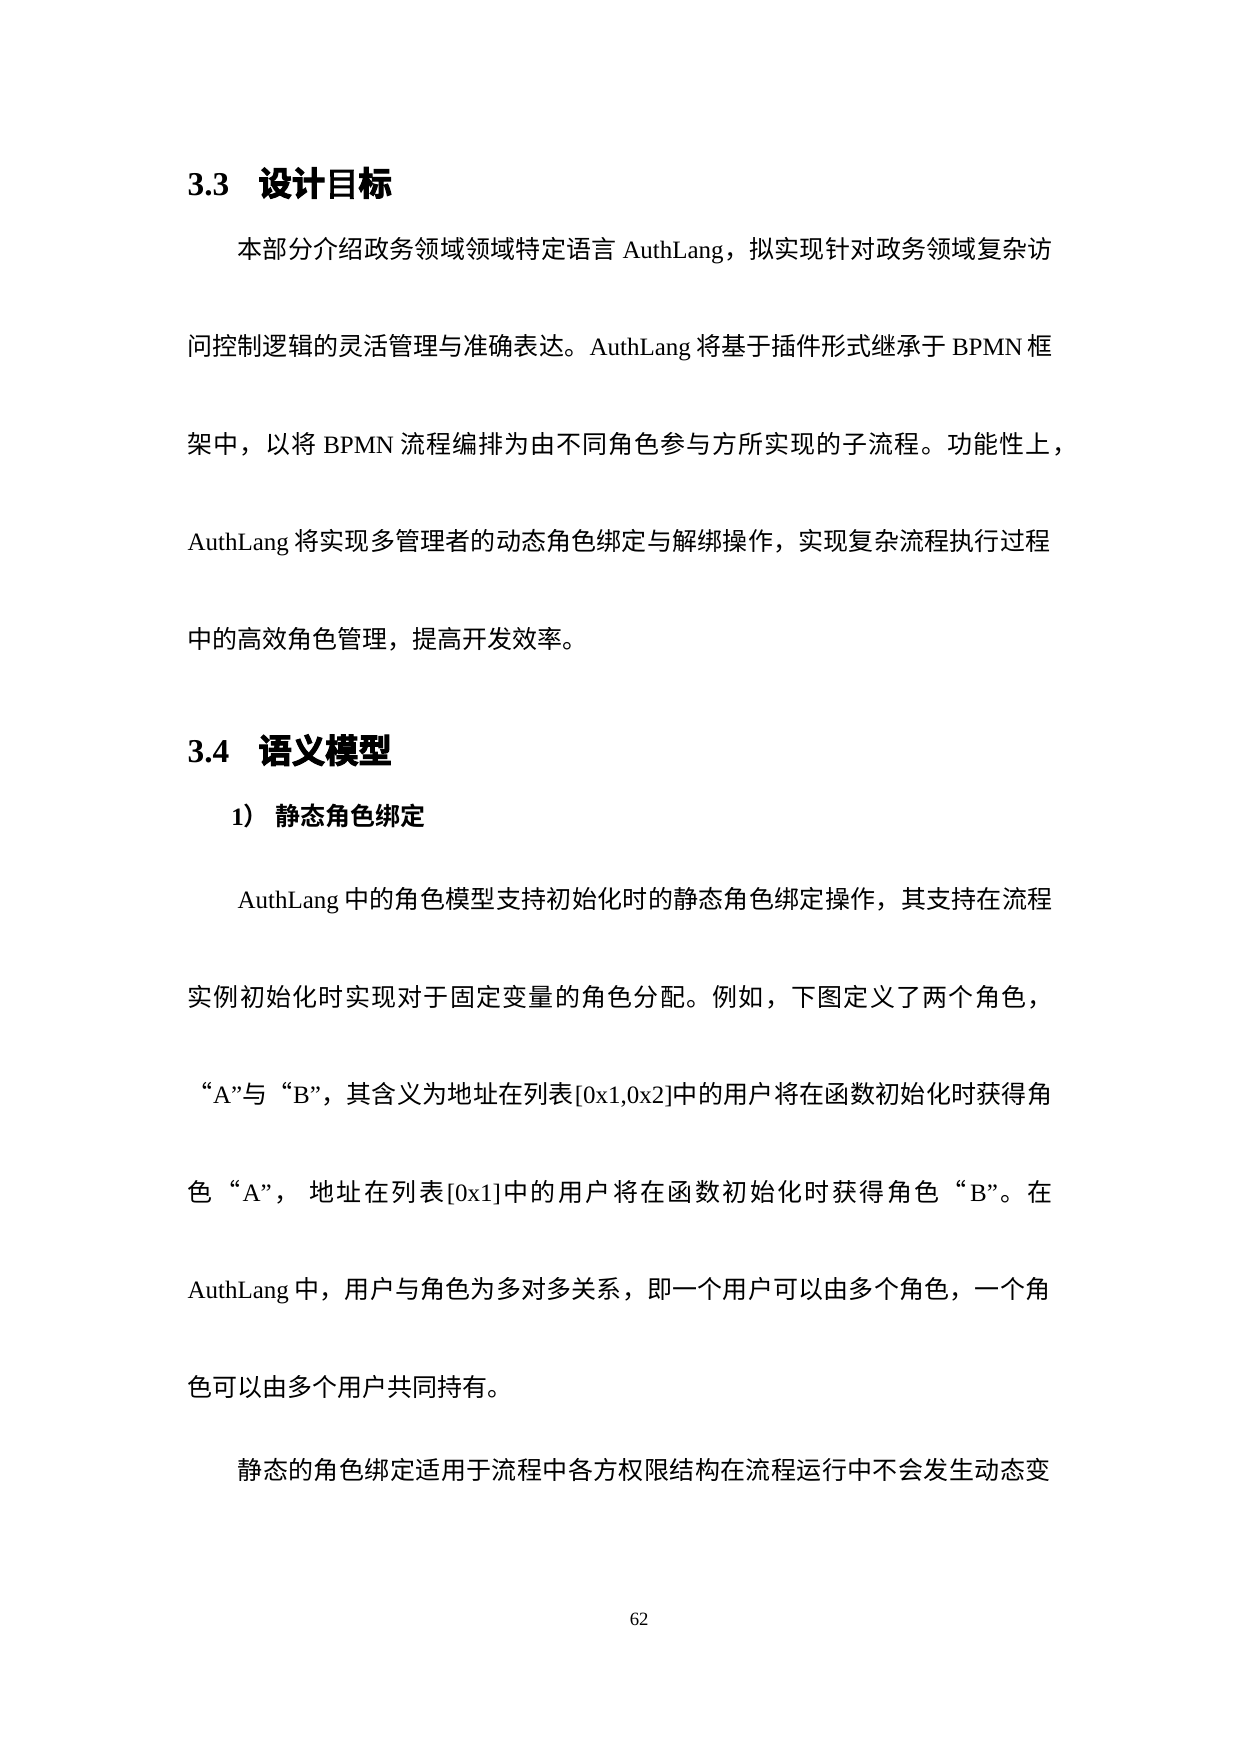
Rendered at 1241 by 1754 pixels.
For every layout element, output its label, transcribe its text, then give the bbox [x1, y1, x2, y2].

text 本部分介绍政务领域领域特定语言AuthLang，拟实现针对政务领域复杂访问控制逻辑的灵活管理与准确表达。AuthLang将基于插件形式继承于BPMN框架中，以将BPMN流程编排为由不同角色参与方所实现的子流程。功能性上，AuthLang将实现多管理者的动态角色绑定与解绑操作，实现复杂流程执行过程中的高效角色管理，提高开发效率。 [187, 215, 1053, 670]
subtitle 设计目标 [187, 150, 1053, 215]
subtitle 语义模型 [187, 717, 1053, 782]
text AuthLang中的角色模型支持初始化时的静态角色绑定操作，其支持在流程实例初始化时实现对于固定变量的角色分配。例如，下图定义了两个角色，“A”与“B”，其含义为地址在列表[0x1,0x2]中的用户将在函数初始化时获得角色“A”， 地址在列表[0x1]中的用户将在函数初始化时获得角色“B”。在AuthLang中，用户与角色为多对多关系，即一个用户可以由多个角色，一个角色可以由多个用户共同持有。 [187, 865, 1053, 1418]
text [187, 1436, 1053, 1501]
list 静态角色绑定 [231, 782, 1053, 847]
